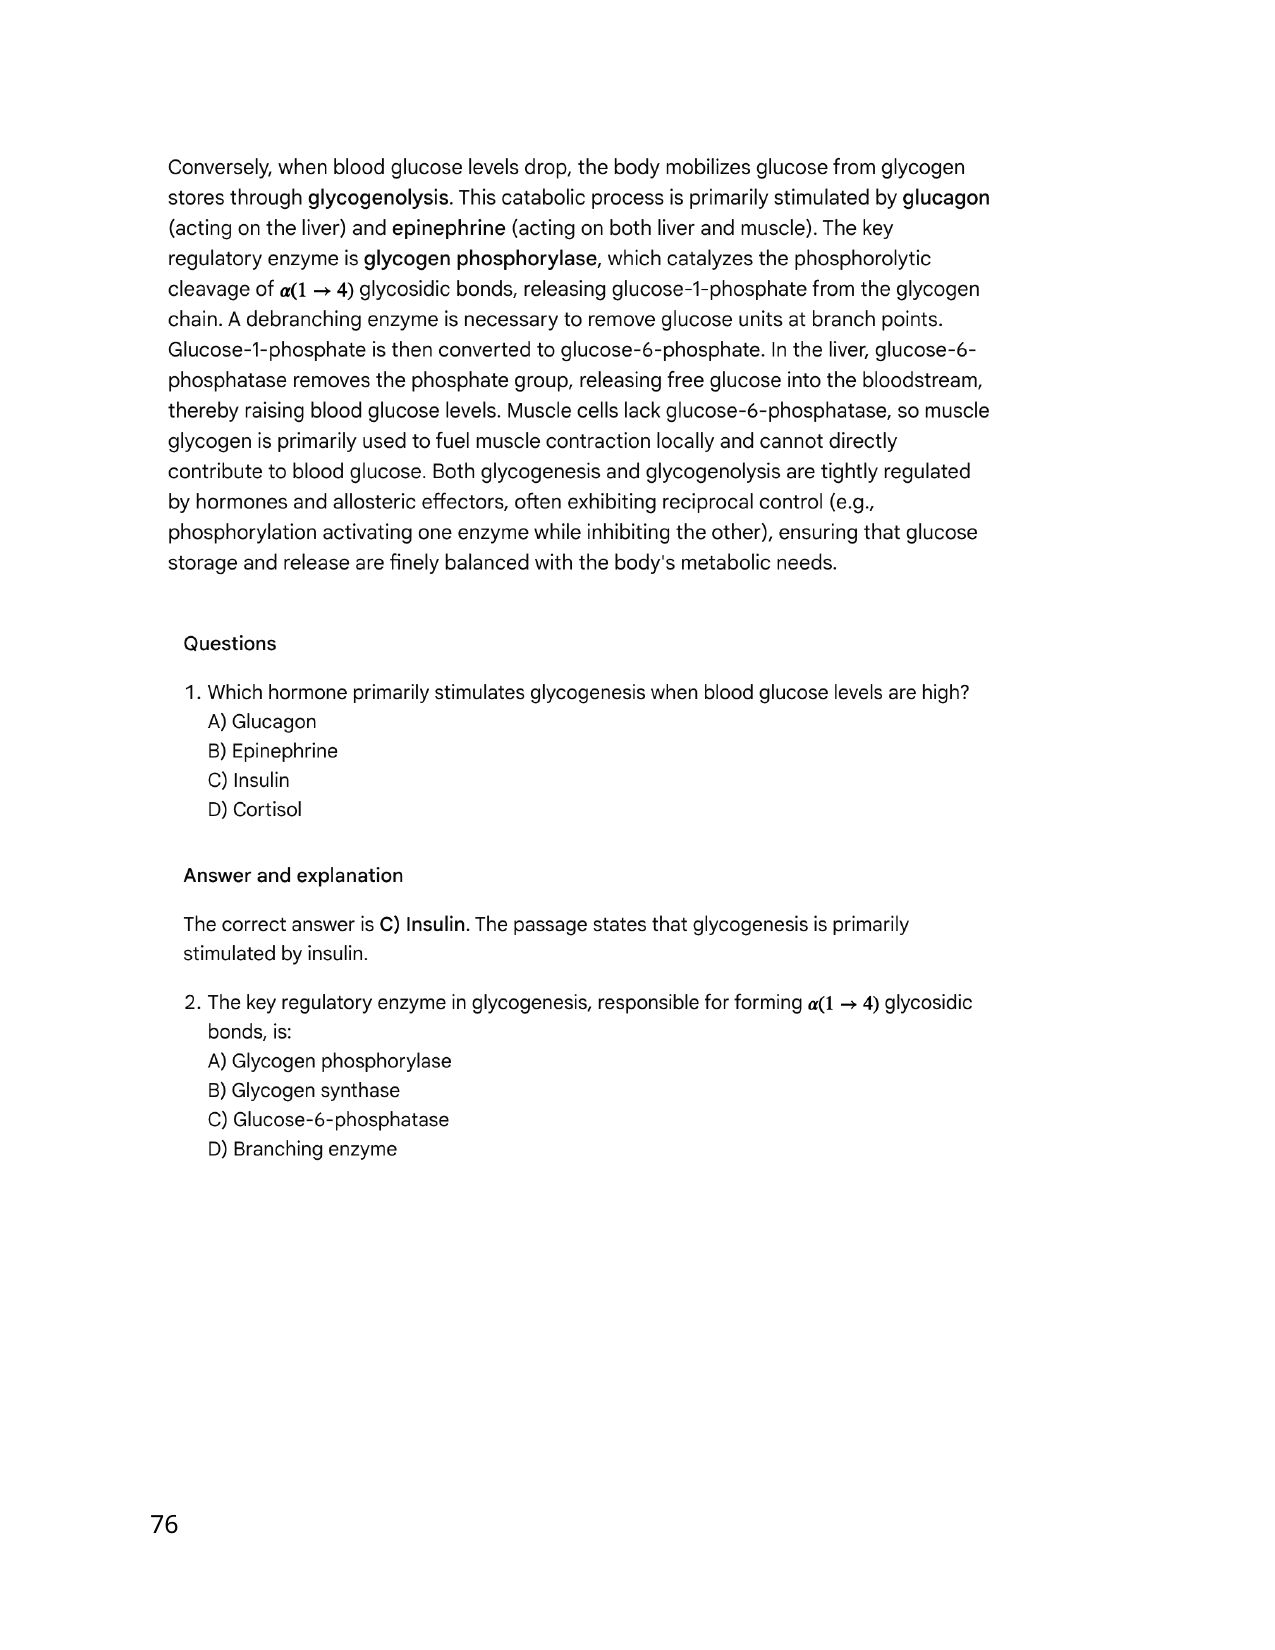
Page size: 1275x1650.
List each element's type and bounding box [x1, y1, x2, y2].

picture [150, 150, 1125, 599]
picture [150, 623, 1125, 1176]
